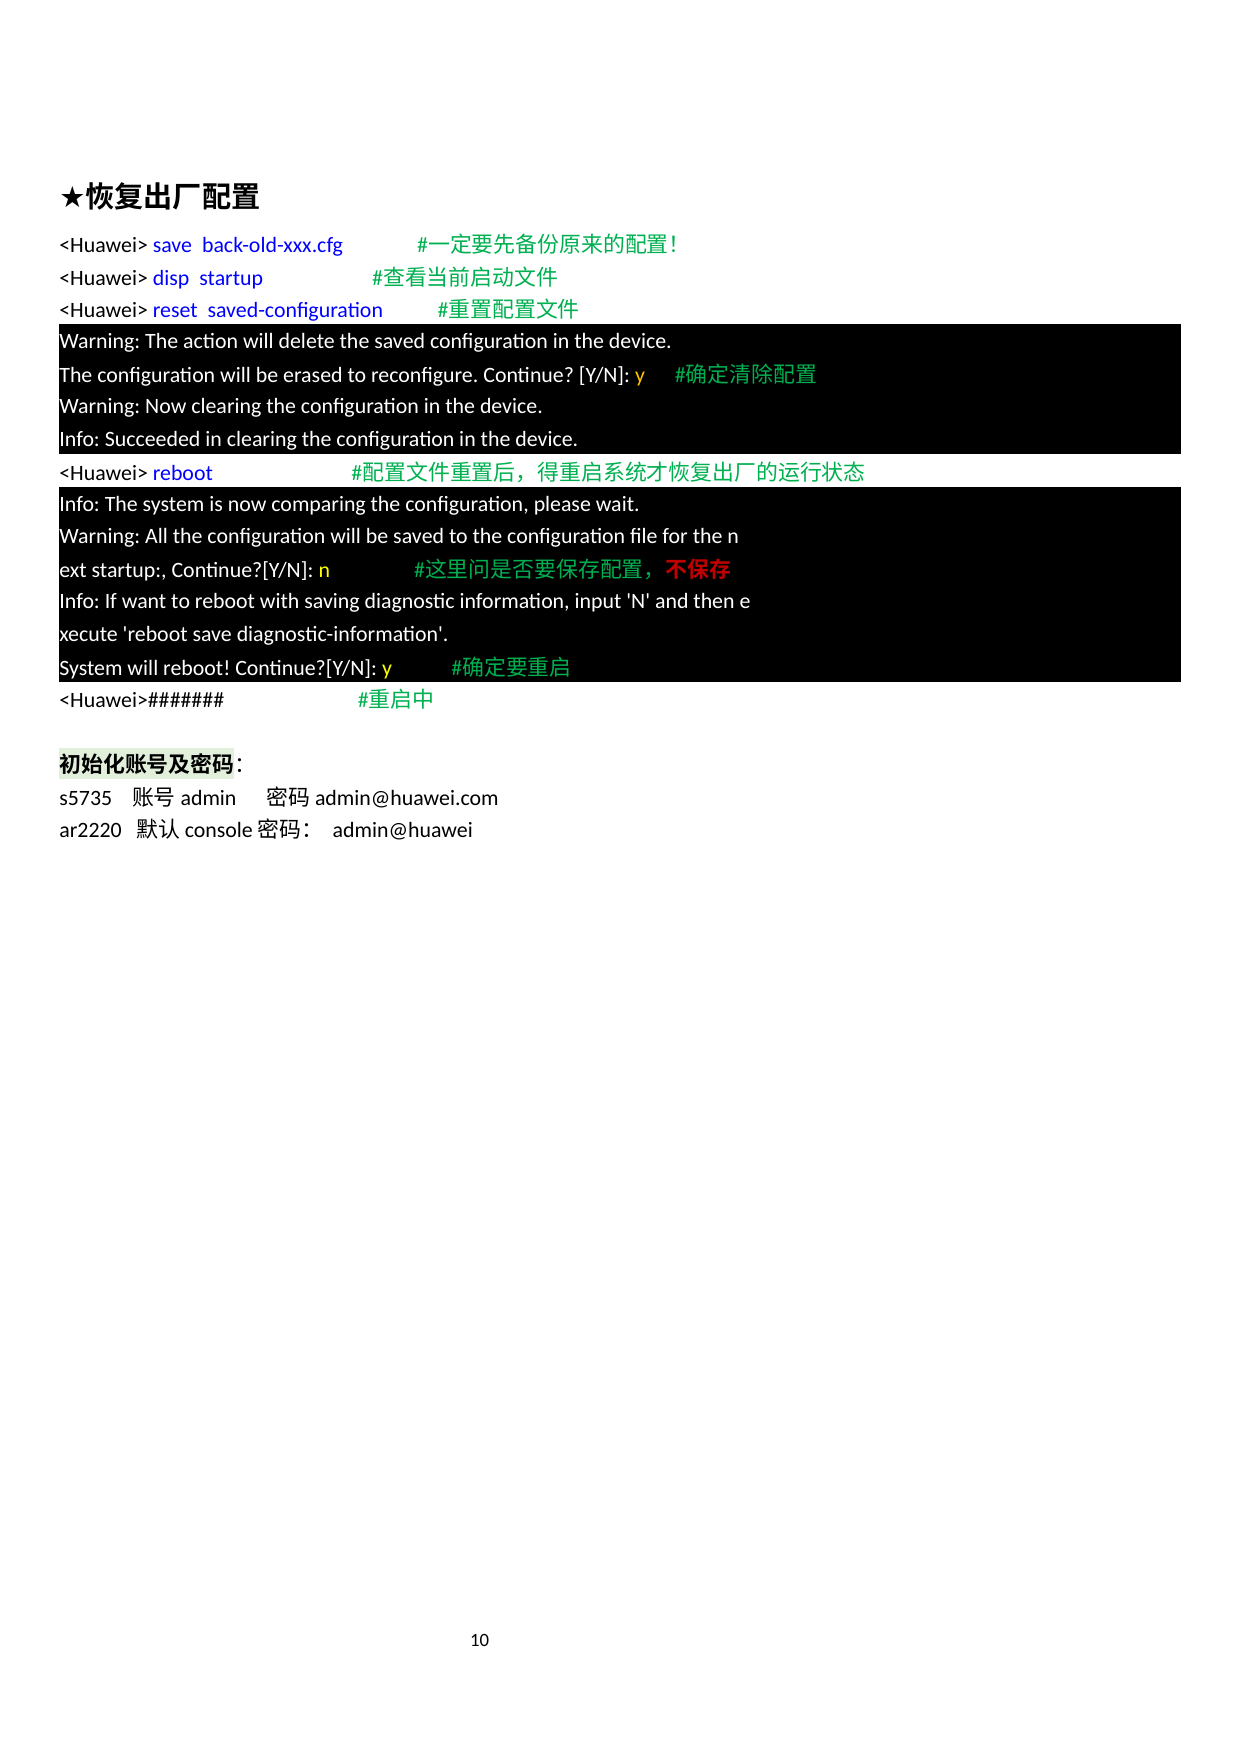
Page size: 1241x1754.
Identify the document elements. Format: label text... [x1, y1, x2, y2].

text ext startup:, Continue?[Y/N]: n #这里问是否要保存配置，不保存 [59, 552, 1181, 584]
text Warning: The action will delete the saved configuration in the device. [59, 324, 1181, 357]
text Info: The system is now comparing the configuration, please wait. [59, 487, 1181, 519]
text Info: If want to reboot with saving diagnostic information, input 'N' and then e [59, 584, 1181, 617]
text <Huawei> reboot #配置文件重置后，得重启系统才恢复出厂的运行状态 [59, 454, 1181, 487]
text <Huawei> save back-old-xxx.cfg #一定要先备份原来的配置！ [59, 227, 1181, 259]
text 初始化账号及密码： [59, 747, 1181, 779]
text <Huawei> disp startup #查看当前启动文件 [59, 259, 1181, 292]
text System will reboot! Continue?[Y/N]: y #确定要重启 [59, 649, 1181, 682]
text xecute 'reboot save diagnostic-information'. [59, 617, 1181, 649]
text Info: Succeeded in clearing the configuration in the device. [59, 422, 1181, 454]
text Warning: Now clearing the configuration in the device. [59, 389, 1181, 422]
text Warning: All the configuration will be saved to the configuration file for the n [59, 519, 1181, 552]
text The configuration will be erased to reconfigure. Continue? [Y/N]: y #确定清除配置 [59, 357, 1181, 389]
text ar2220 默认console密码： admin@huawei [59, 812, 1181, 844]
text s5735 账号 admin 密码 admin@huawei.com [59, 779, 1181, 812]
text <Huawei> reset saved-configuration #重置配置文件 [59, 292, 1181, 324]
text <Huawei>####### #重启中 [59, 682, 1181, 714]
text ★恢复出厂配置 [59, 162, 1181, 227]
